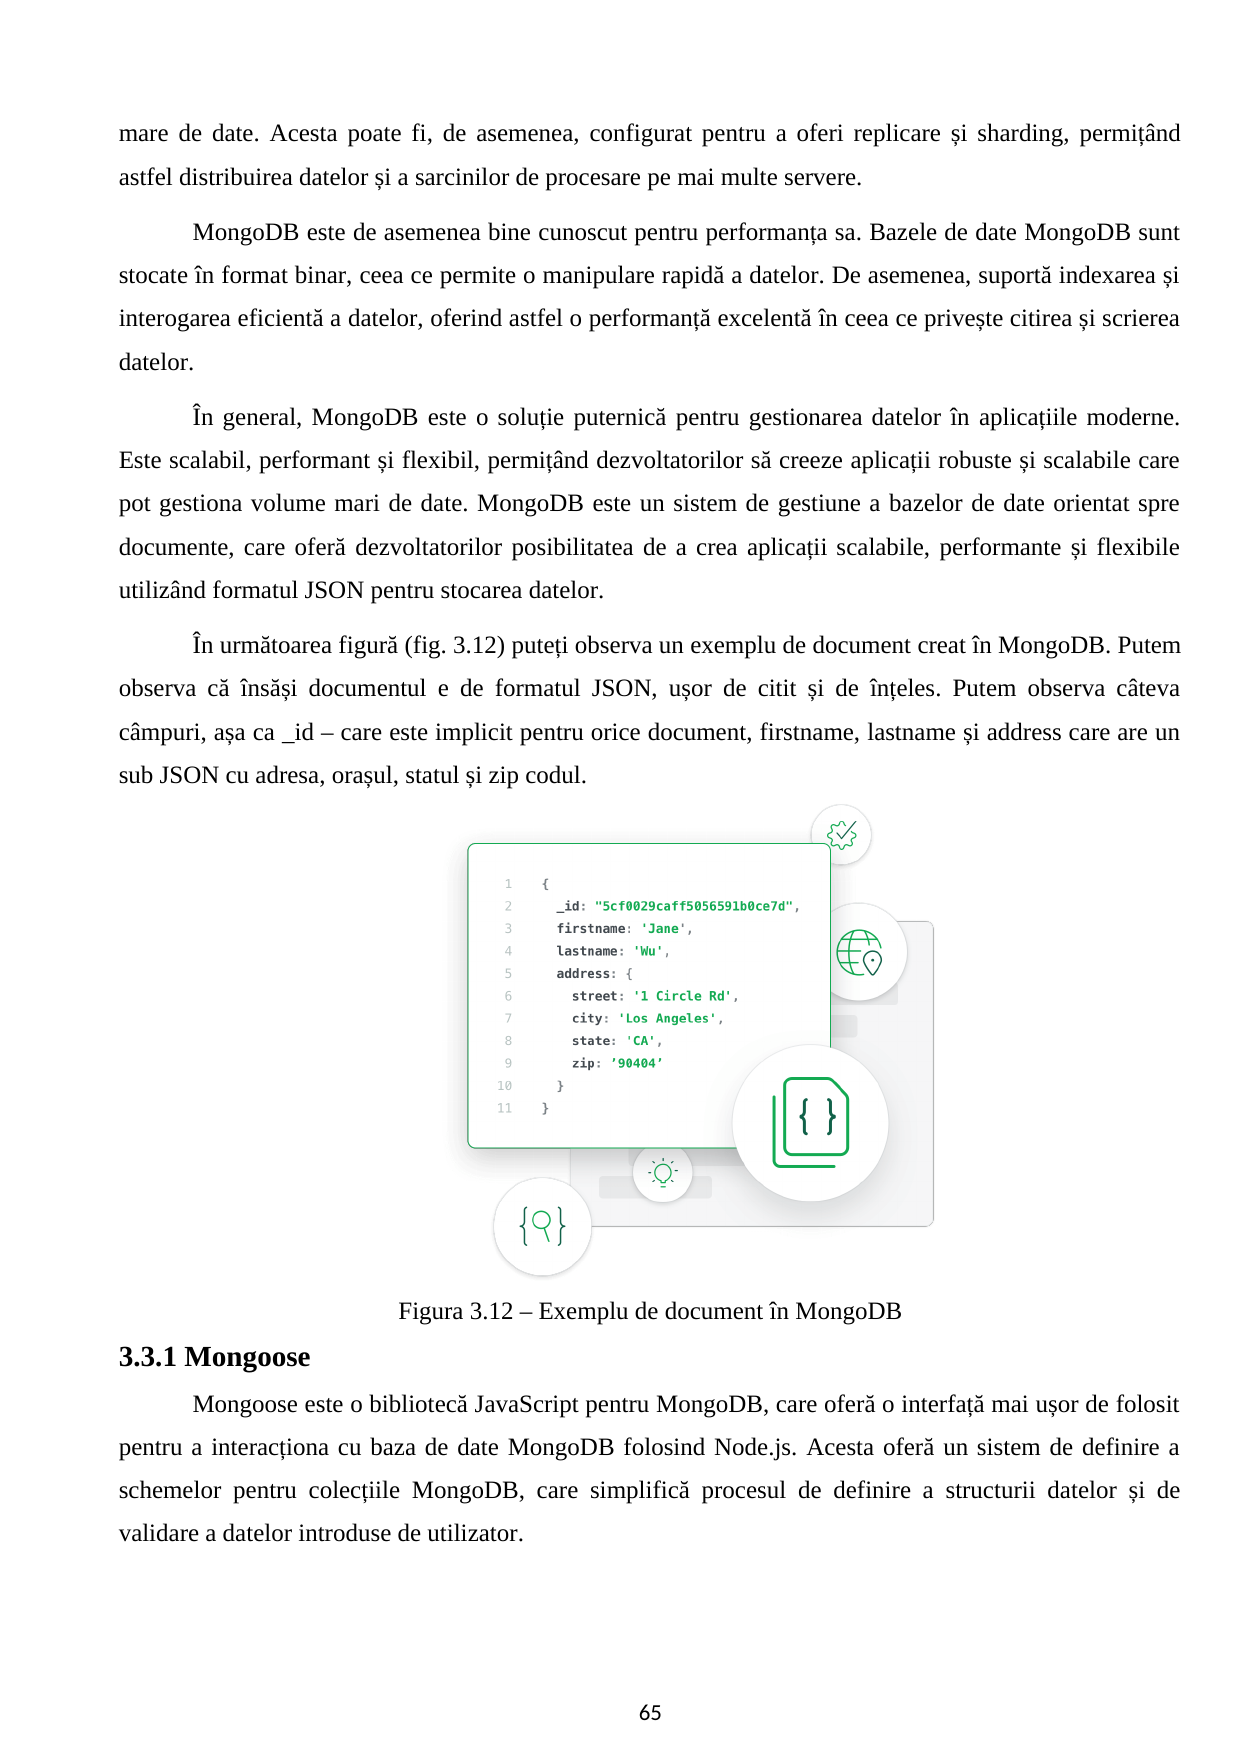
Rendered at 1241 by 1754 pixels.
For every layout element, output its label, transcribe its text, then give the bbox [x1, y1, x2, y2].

text Figura 3.12 – Exemplu de document în MongoDB [118, 1296, 1182, 1324]
text MongoDB este de asemenea bine cunoscut pentru performanța sa. Bazele de date MongoDB sunt stocate în format binar, ceea ce permite o manipulare rapidă a datelor. De asemenea, suportă indexarea și interogarea eficientă a datelor, oferind astfel o performanță excelentă în ceea ce privește citirea și scrierea datelor. [118, 217, 1182, 375]
text 3.3.1 Mongoose [118, 1339, 1182, 1372]
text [118, 118, 1182, 190]
text În următoarea figură (fig. 3.12) puteți observa un exemplu de document creat în MongoDB. Putem observa că însăși documentul e de formatul JSON, ușor de citit și de înțeles. Putem observa câteva câmpuri, așa ca _id – care este implicit pentru orice document, firstname, lastname și address care are un sub JSON cu adresa, orașul, statul și zip codul. [118, 630, 1182, 788]
text În general, MongoDB este o soluție puternică pentru gestionarea datelor în aplicațiile moderne. Este scalabil, performant și flexibil, permițând dezvoltatorilor să creeze aplicații robuste și scalabile care pot gestiona volume mari de date. MongoDB este un sistem de gestiune a bazelor de date orientat spre documente, care oferă dezvoltatorilor posibilitatea de a crea aplicații scalabile, performante și flexibile utilizând formatul JSON pentru stocarea datelor. [118, 402, 1182, 603]
text Mongoose este o bibliotecă JavaScript pentru MongoDB, care oferă o interfață mai ușor de folosit pentru a interacționa cu baza de date MongoDB folosind Node.js. Acesta oferă un sistem de definire a schemelor pentru colecțiile MongoDB, care simplifică procesul de definire a structurii datelor și de validare a datelor introduse de utilizator. [118, 1389, 1182, 1547]
picture [438, 802, 936, 1282]
